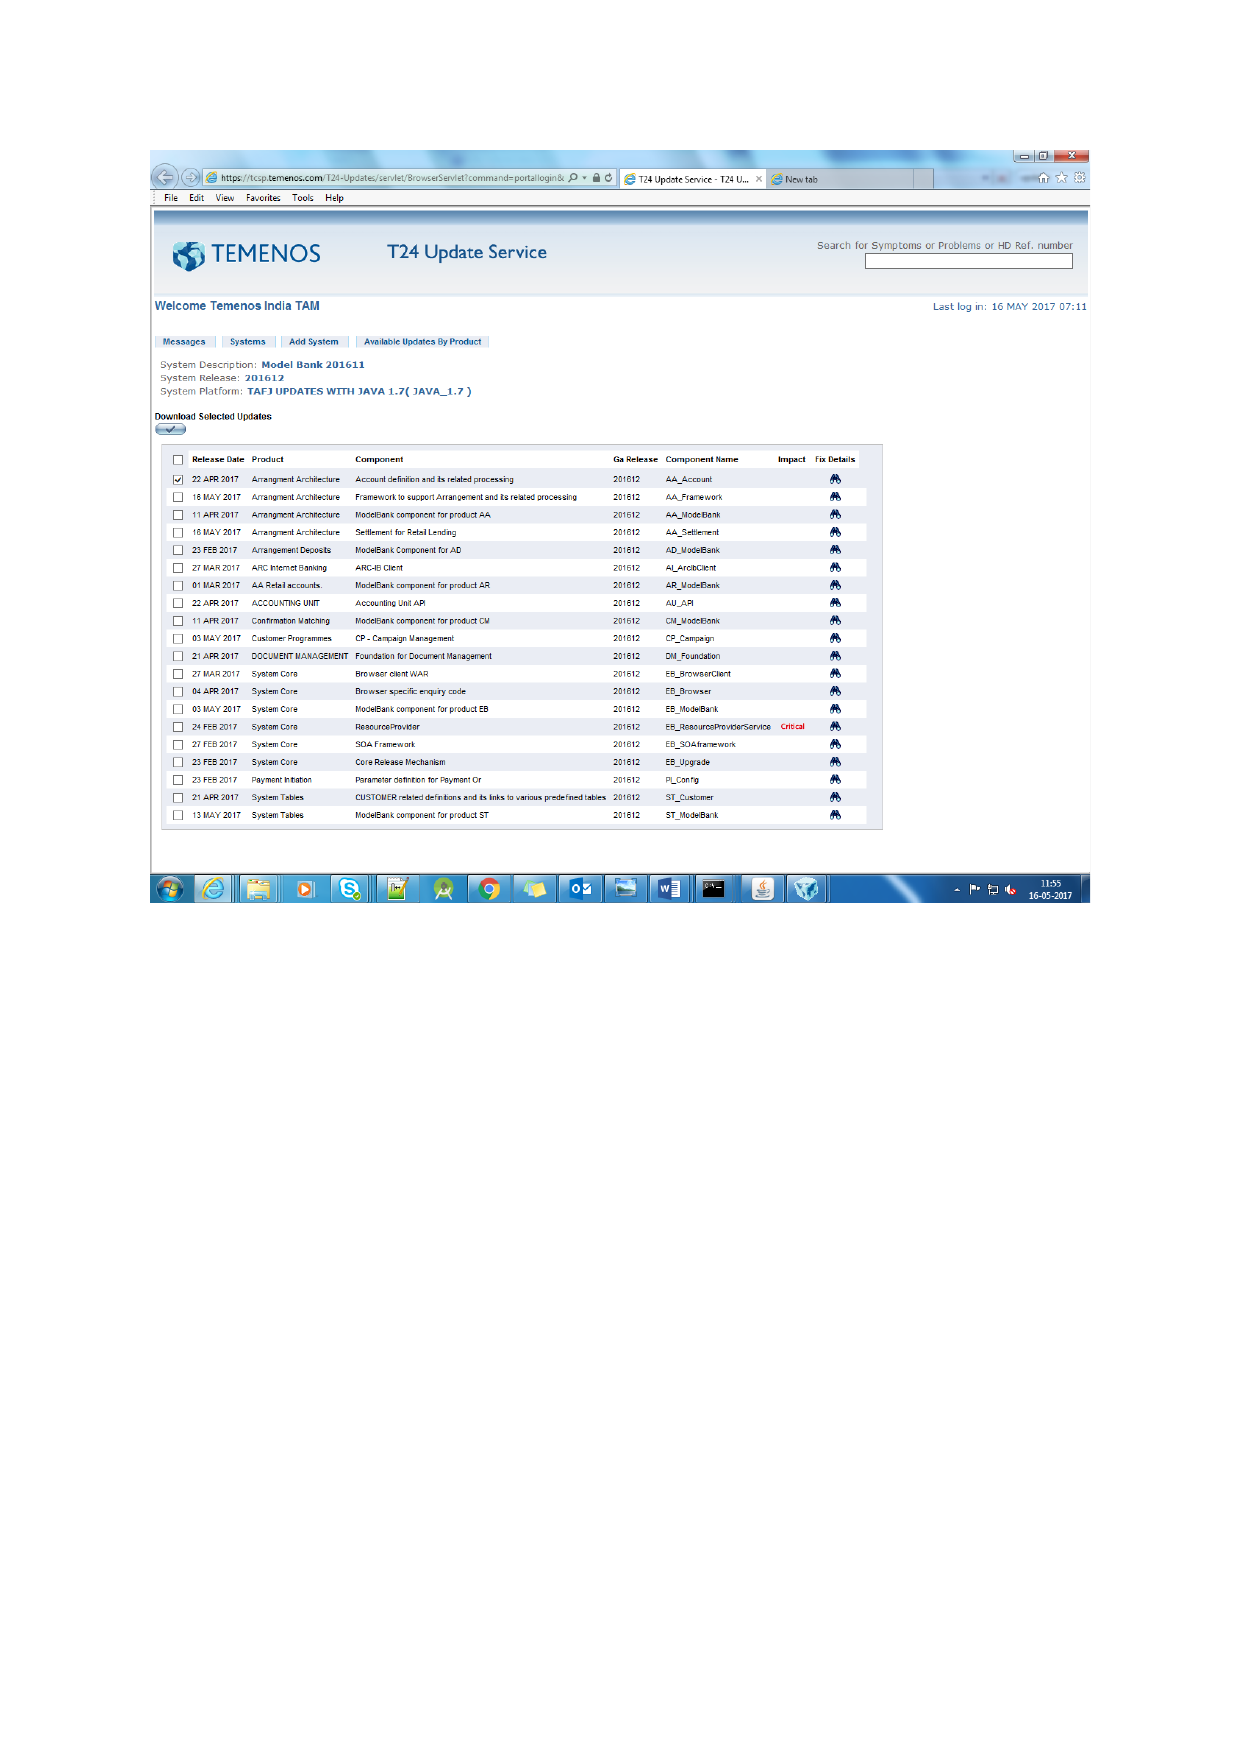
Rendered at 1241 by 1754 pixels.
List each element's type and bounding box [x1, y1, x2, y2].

picture [150, 150, 1091, 903]
